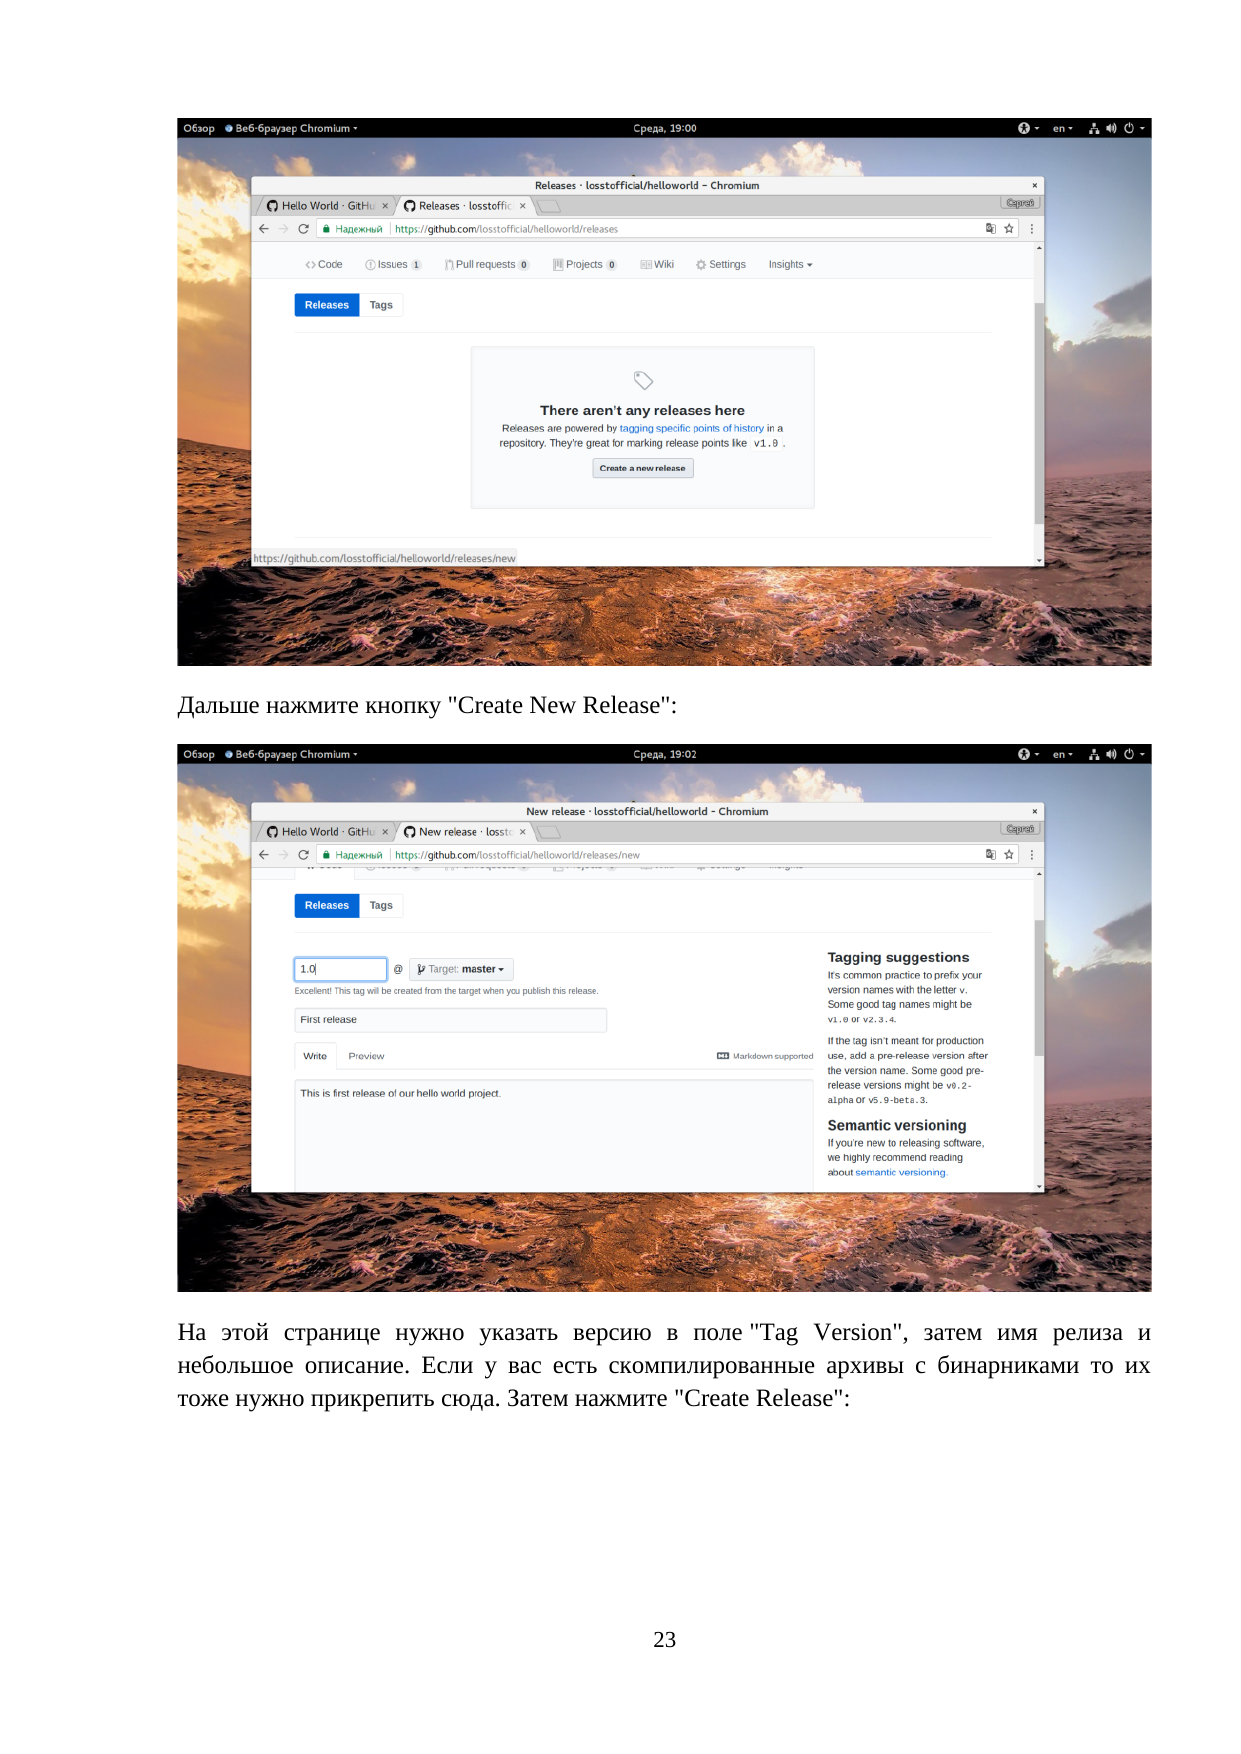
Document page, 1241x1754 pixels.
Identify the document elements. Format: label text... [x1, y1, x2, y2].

picture [177, 744, 1152, 1292]
text Дальше нажмите кнопку "Create New Release": [177, 691, 1152, 719]
picture [177, 118, 1152, 666]
text На этой странице нужно указать версию в поле "Tag Version", затем имя релиза и небольшое описание. Если у вас есть скомпилированные архивы с бинарниками то их тоже нужно прикрепить сюда. Затем нажмите "Create Release": [177, 1317, 1152, 1412]
